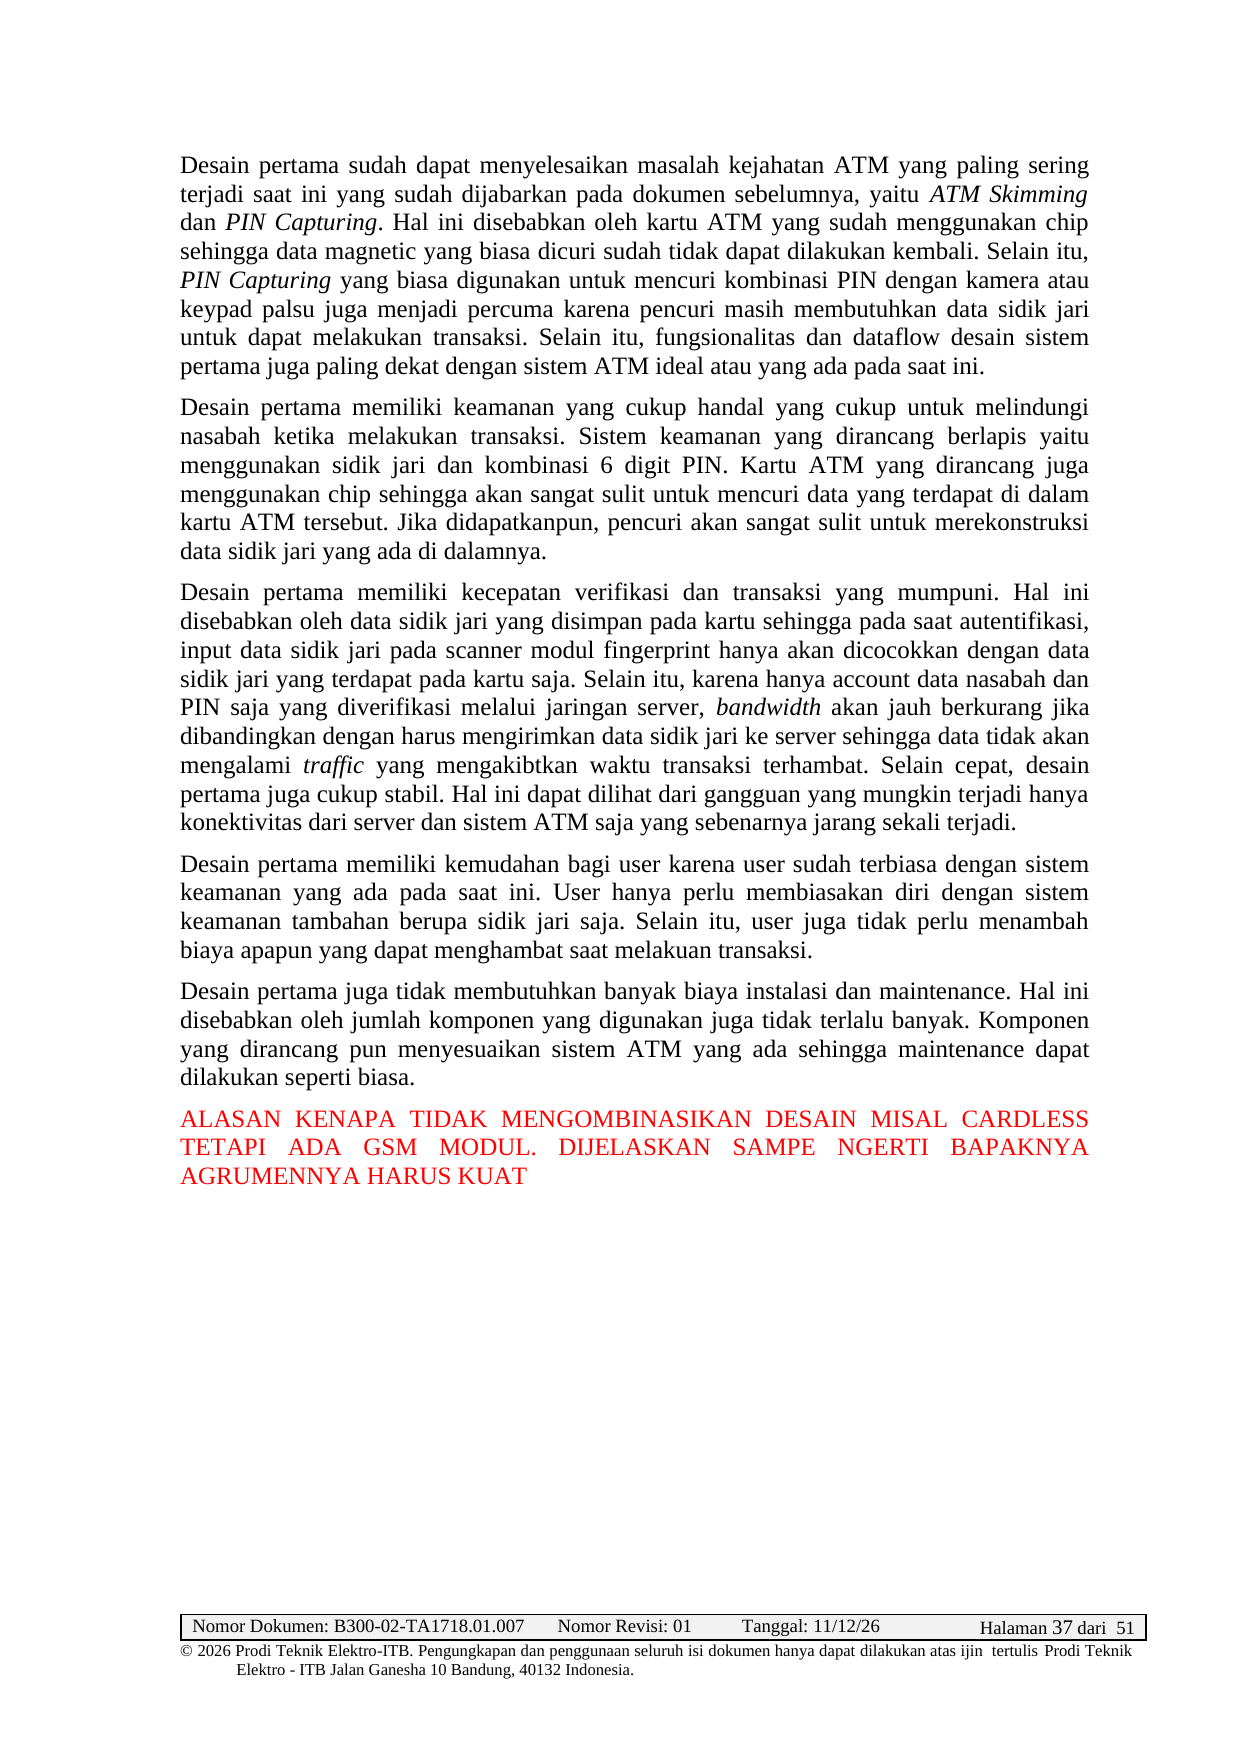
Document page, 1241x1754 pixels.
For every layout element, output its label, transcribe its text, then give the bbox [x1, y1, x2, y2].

text Desain pertama sudah dapat menyelesaikan masalah kejahatan ATM yang paling sering terjadi saat ini yang sudah dijabarkan pada dokumen sebelumnya, yaitu ATM Skimming dan PIN Capturing. Hal ini disebabkan oleh kartu ATM yang sudah menggunakan chip sehingga data magnetic yang biasa dicuri sudah tidak dapat dilakukan kembali. Selain itu, PIN Capturing yang biasa digunakan untuk mencuri kombinasi PIN dengan kamera atau keypad palsu juga menjadi percuma karena pencuri masih membutuhkan data sidik jari untuk dapat melakukan transaksi. Selain itu, fungsionalitas dan dataflow desain sistem pertama juga paling dekat dengan sistem ATM ideal atau yang ada pada saat ini. [180, 150, 1090, 380]
text Desain pertama memiliki kemudahan bagi user karena user sudah terbiasa dengan sistem keamanan yang ada pada saat ini. User hanya perlu membiasakan diri dengan sistem keamanan tambahan berupa sidik jari saja. Selain itu, user juga tidak perlu menambah biaya apapun yang dapat menghambat saat melakuan transaksi. [180, 849, 1090, 964]
text Desain pertama memiliki keamanan yang cukup handal yang cukup untuk melindungi nasabah ketika melakukan transaksi. Sistem keamanan yang dirancang berlapis yaitu menggunakan sidik jari dan kombinasi 6 digit PIN. Kartu ATM yang dirancang juga menggunakan chip sehingga akan sangat sulit untuk mencuri data yang terdapat di dalam kartu ATM tersebut. Jika didapatkanpun, pencuri akan sangat sulit untuk merekonstruksi data sidik jari yang ada di dalamnya. [180, 392, 1090, 565]
text ALASAN KENAPA TIDAK MENGOMBINASIKAN DESAIN MISAL CARDLESS TETAPI ADA GSM MODUL. DIJELASKAN SAMPE NGERTI BAPAKNYA AGRUMENNYA HARUS KUAT [180, 1104, 1090, 1190]
text Desain pertama memiliki kecepatan verifikasi dan transaksi yang mumpuni. Hal ini disebabkan oleh data sidik jari yang disimpan pada kartu sehingga pada saat autentifikasi, input data sidik jari pada scanner modul fingerprint hanya akan dicocokkan dengan data sidik jari yang terdapat pada kartu saja. Selain itu, karena hanya account data nasabah dan PIN saja yang diverifikasi melalui jaringan server, bandwidth akan jauh berkurang jika dibandingkan dengan harus mengirimkan data sidik jari ke server sehingga data tidak akan mengalami traffic yang mengakibtkan waktu transaksi terhambat. Selain cepat, desain pertama juga cukup stabil. Hal ini dapat dilihat dari gangguan yang mungkin terjadi hanya konektivitas dari server dan sistem ATM saja yang sebenarnya jarang sekali terjadi. [180, 577, 1090, 836]
text Desain pertama juga tidak membutuhkan banyak biaya instalasi dan maintenance. Hal ini disebabkan oleh jumlah komponen yang digunakan juga tidak terlalu banyak. Komponen yang dirancang pun menyesuaikan sistem ATM yang ada sehingga maintenance dapat dilakukan seperti biasa. [180, 976, 1090, 1091]
